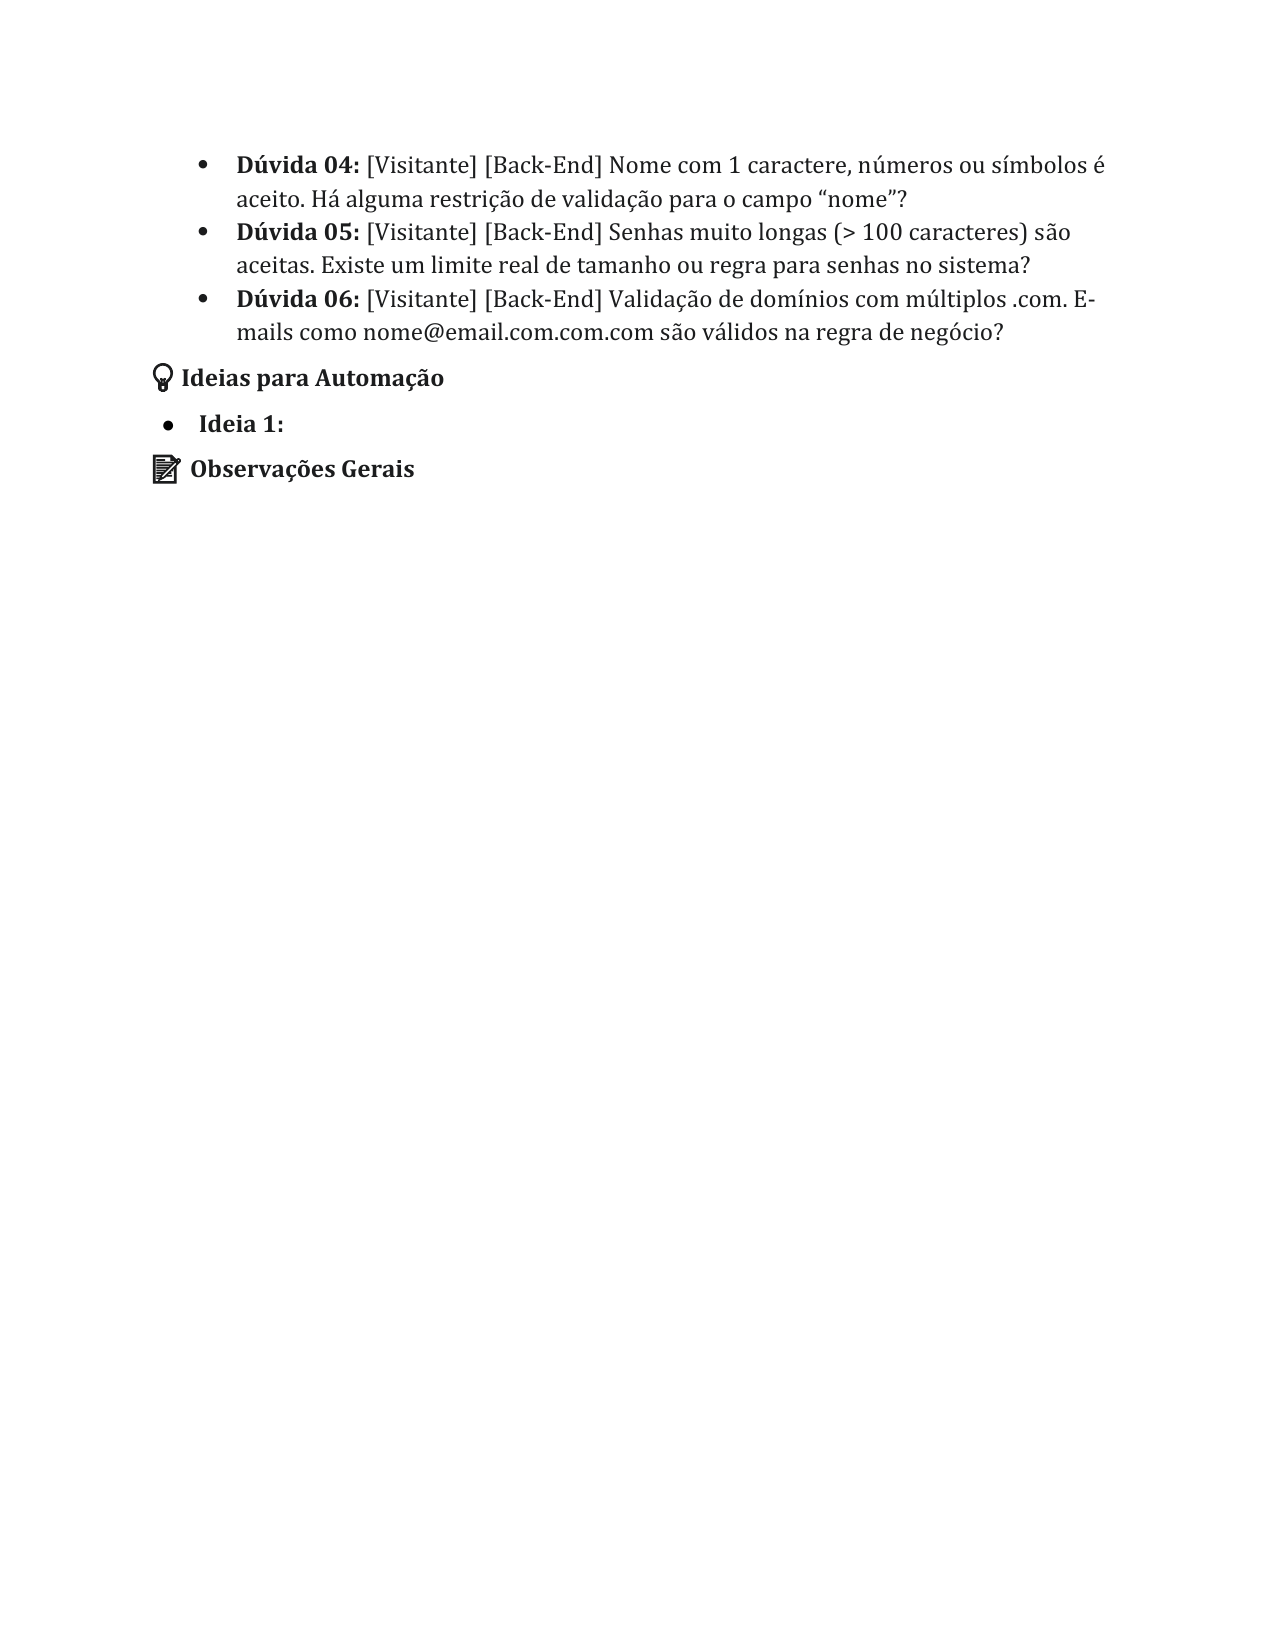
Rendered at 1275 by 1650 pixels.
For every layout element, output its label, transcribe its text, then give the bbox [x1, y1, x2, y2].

subtitle 📝 Observações Gerais [173, 454, 1125, 483]
subtitle 💡 Ideias para Automação [150, 362, 1125, 392]
list Ideia 1: [161, 408, 1125, 438]
list Dúvida 04: [Visitante] [Back-End] Nome com 1 caractere, números ou símbolos é aceito. Há alguma restrição de validação para o campo “nome”? [198, 150, 1125, 213]
list Dúvida 06: [Visitante] [Back-End] Validação de domínios com múltiplos .com. E-mails como nome@email.com.com.com são válidos na regra de negócio? [198, 283, 1125, 346]
list Dúvida 05: [Visitante] [Back-End] Senhas muito longas (> 100 caracteres) são aceitas. Existe um limite real de tamanho ou regra para senhas no sistema? [198, 217, 1125, 279]
